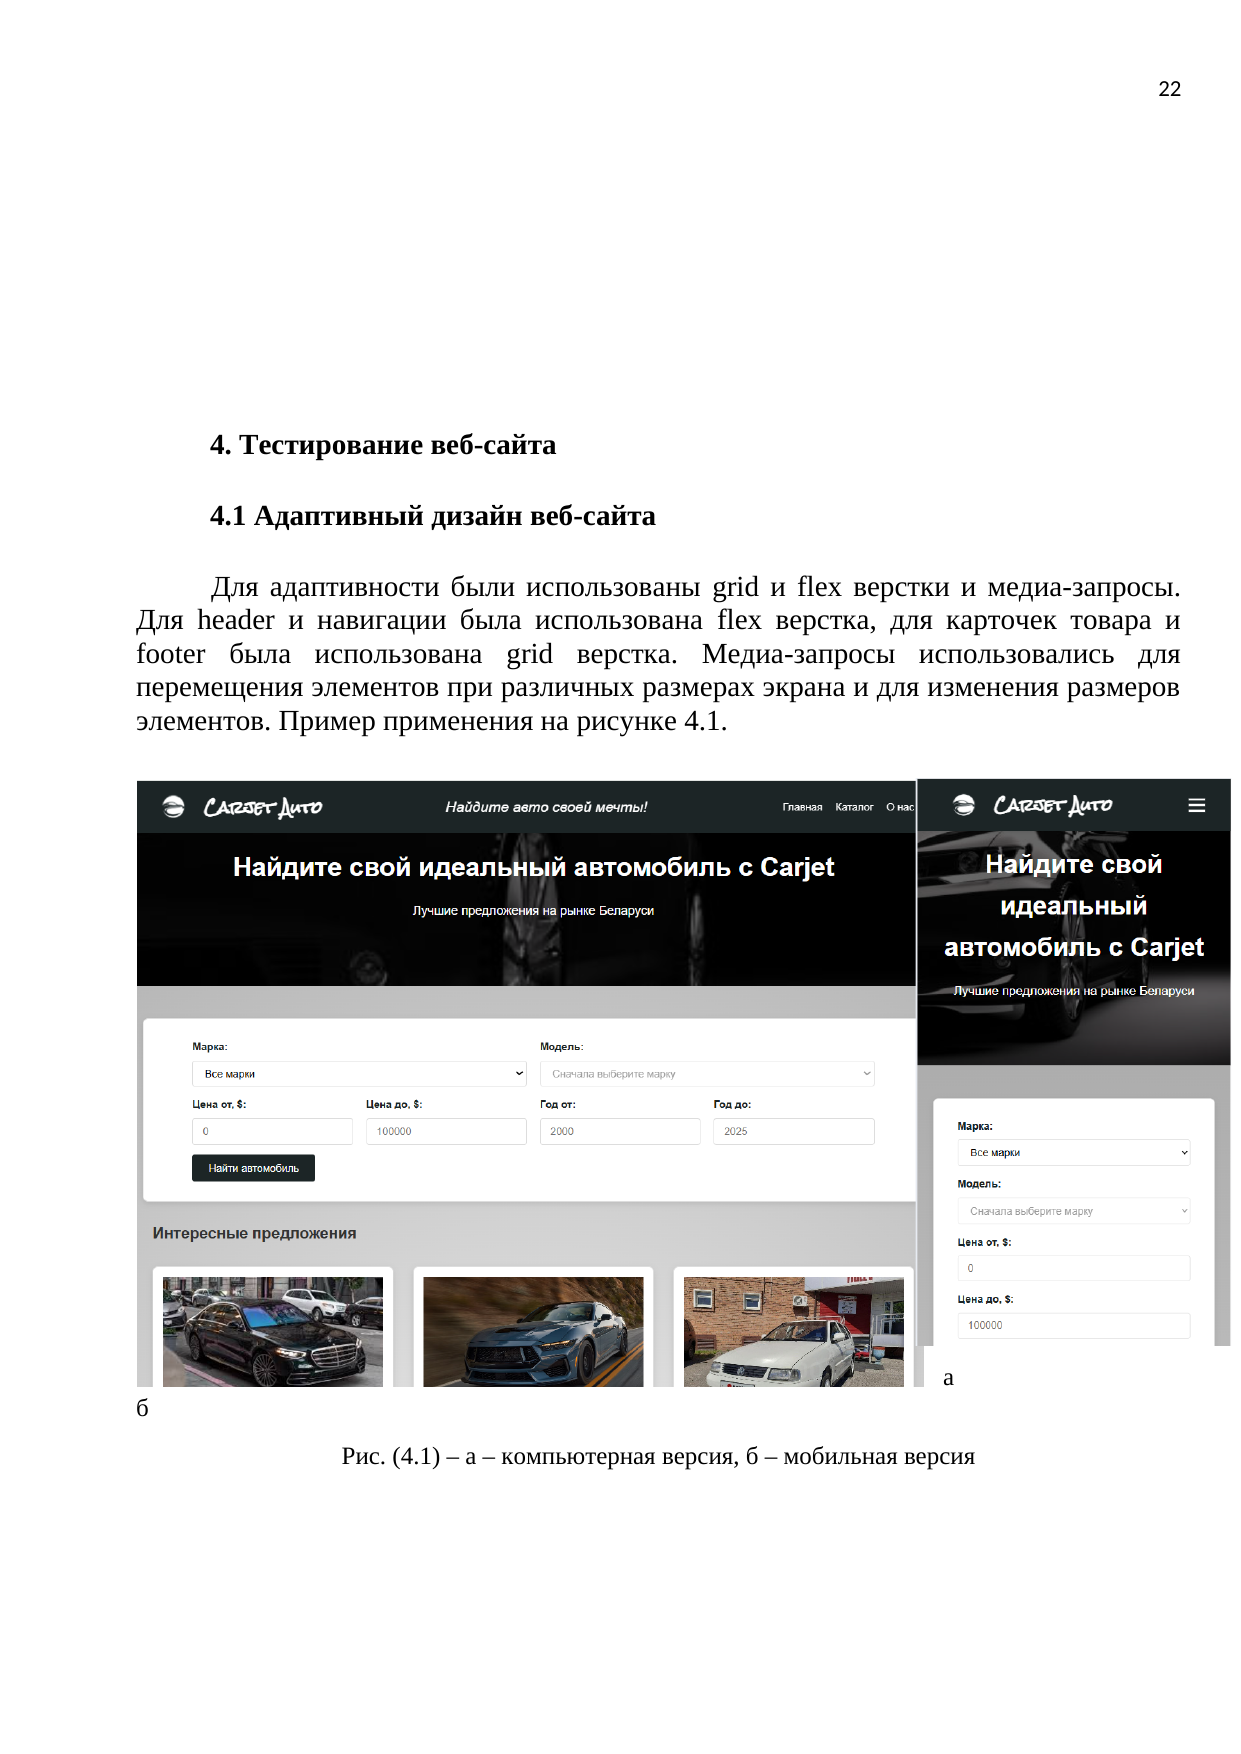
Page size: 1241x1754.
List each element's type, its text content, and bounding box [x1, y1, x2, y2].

text Рис. (4.1) – а – компьютерная версия, б – мобильная версия [136, 1441, 1181, 1469]
subtitle 4.1 Адаптивный дизайн веб-сайта [136, 498, 1181, 531]
picture [137, 778, 1232, 1386]
text Для адаптивности были использованы grid и flex верстки и медиа-запросы. Для header и навигации была использована flex верстка, для карточек товара и footer была использована grid верстка. Медиа-запросы использовались для перемещения элементов при различных размерах экрана и для изменения размеров элементов. Пример применения на рисунке 4.1. [136, 569, 1181, 737]
subtitle 4. Тестирование веб-сайта [136, 427, 1181, 460]
